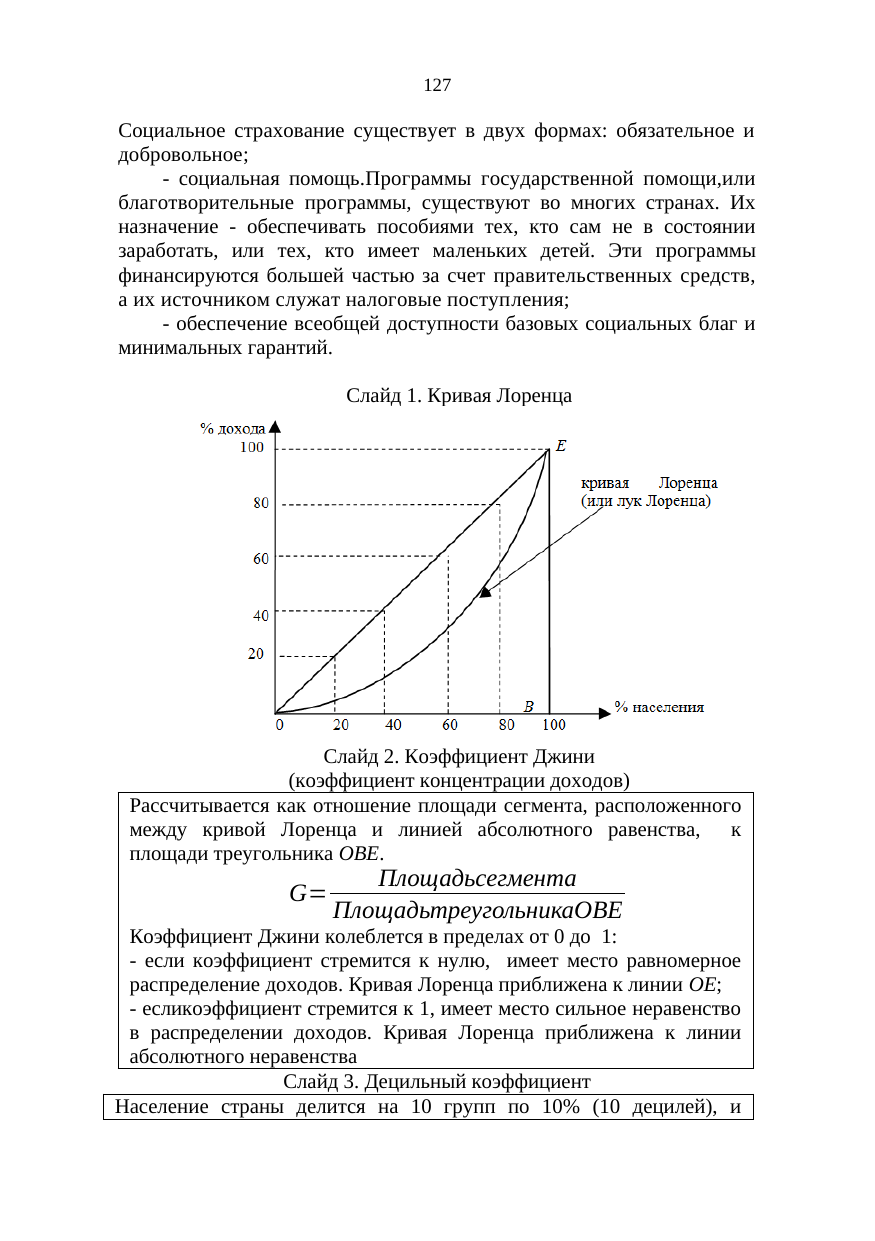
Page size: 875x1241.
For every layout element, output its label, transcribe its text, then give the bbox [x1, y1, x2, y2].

text (коэффициент концентрации доходов) [162, 768, 756, 792]
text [118, 118, 756, 166]
picture [187, 406, 732, 744]
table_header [104, 1095, 753, 1118]
text Слайд 3. Децильный коэффициент [118, 1069, 756, 1093]
text - обеспечение всеобщей доступности базовых социальных благ и минимальных гарантий. [118, 311, 756, 359]
text Слайд 1. Кривая Лоренца [162, 383, 756, 407]
table_header Рассчитывается как отношение площади сегмента, расположенного между кривой Лоренца и линией абсолютного равенства, к площади треугольника ОВЕ. Коэффициент Джини колеблется в пределах от 0 до 1: - если коэффициент стремится к нулю, имеет место равномерное распределение доходов. Кривая Лоренца приближена к линии ОЕ; - есликоэффициент стремится к 1, имеет место сильное неравенство в распределении доходов. Кривая Лоренца приближена к линии абсолютного неравенства [119, 793, 753, 1068]
text - социальная помощь.Программы государственной помощи,или благотворительные программы, существуют во многих странах. Их назначение - обеспечивать пособиями тех, кто сам не в состоянии заработать, или тех, кто имеет маленьких детей. Эти программы финансируются большей частью за счет правительственных средств, а их источником служат налоговые поступления; [118, 166, 756, 311]
text Слайд 2. Коэффициент Джини [162, 744, 756, 768]
